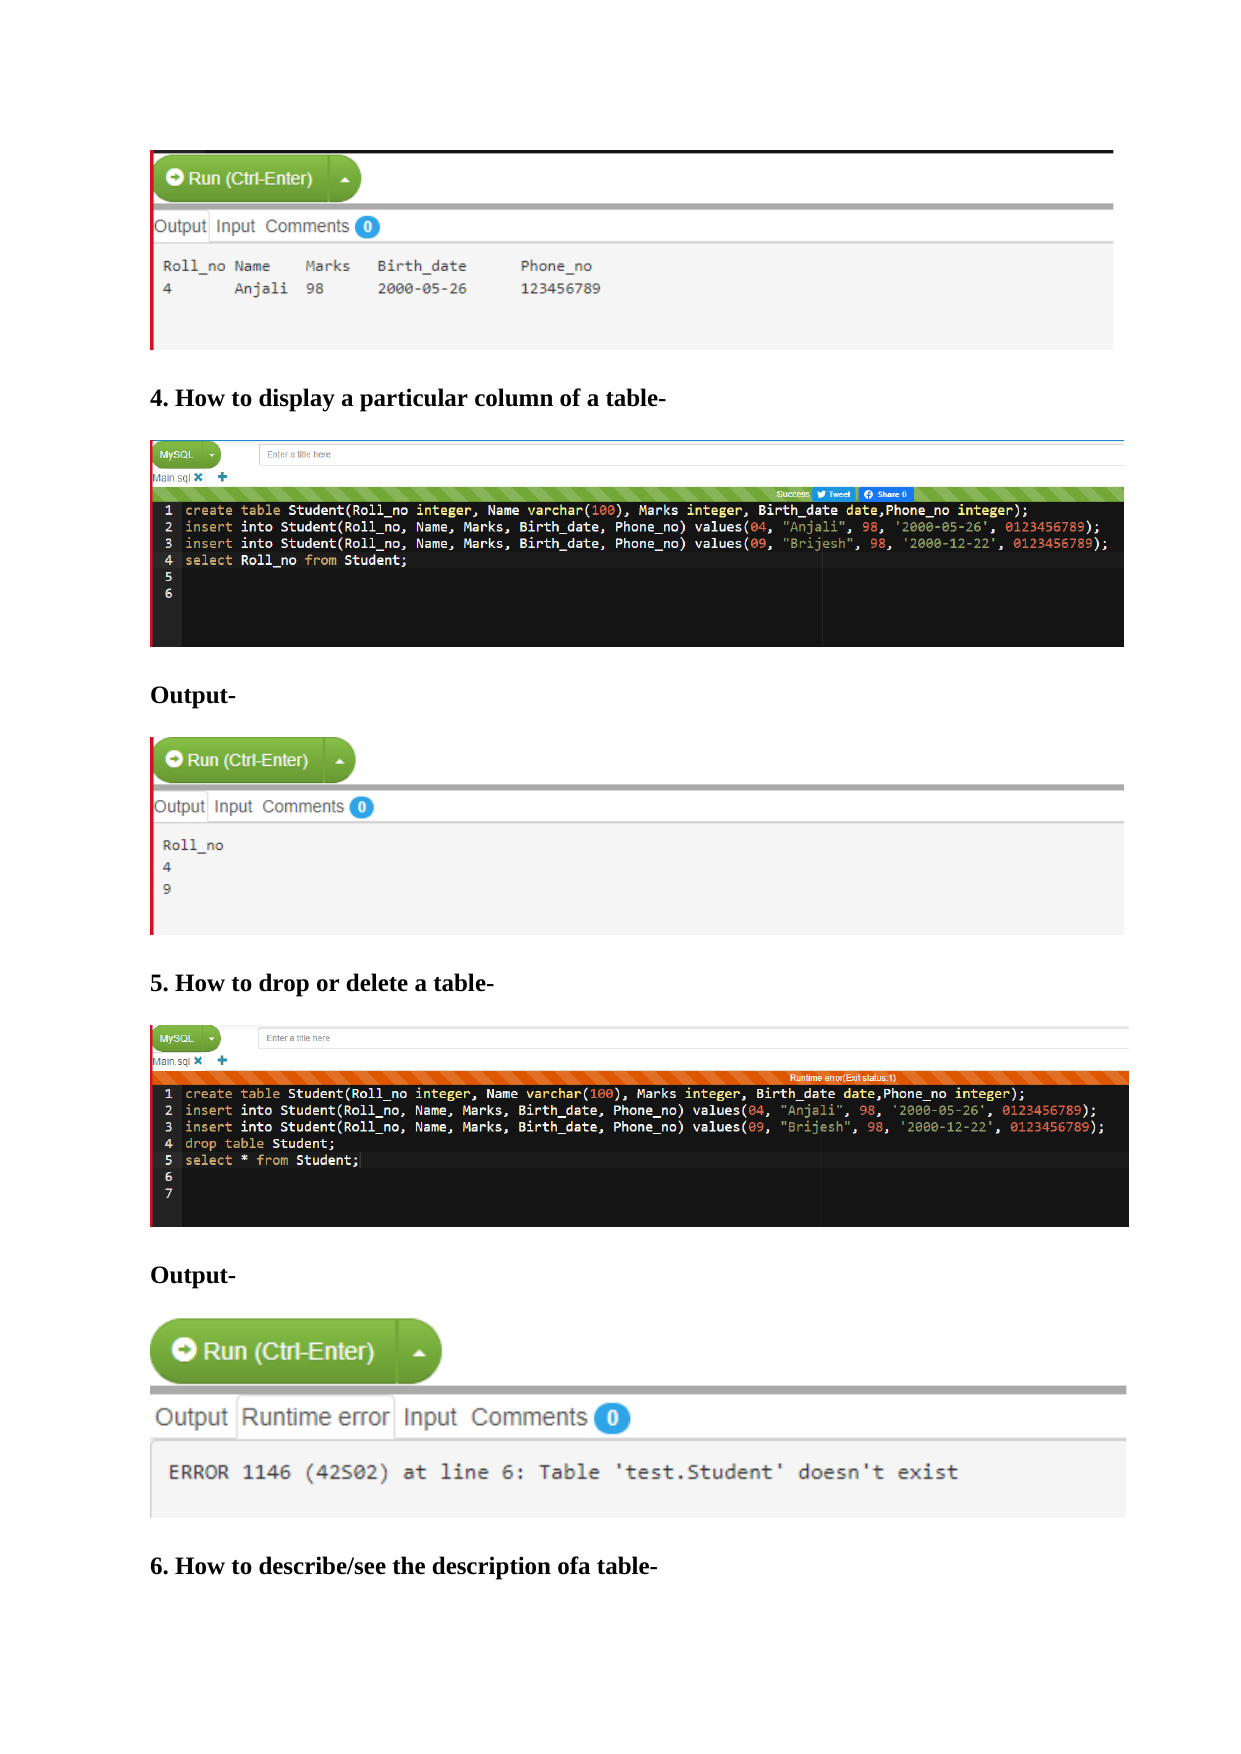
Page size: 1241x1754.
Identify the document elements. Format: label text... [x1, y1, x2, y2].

text 6. How to describe/see the description ofa table- [150, 1547, 1090, 1579]
text Output- [150, 1256, 1090, 1288]
picture [150, 1317, 1127, 1518]
text Output- [150, 676, 1090, 709]
picture [150, 737, 1124, 935]
picture [150, 440, 1124, 647]
picture [150, 1025, 1129, 1227]
text 5. How to drop or delete a table- [150, 964, 1090, 997]
picture [150, 150, 1114, 350]
text 4. How to display a particular column of a table- [150, 379, 1090, 412]
